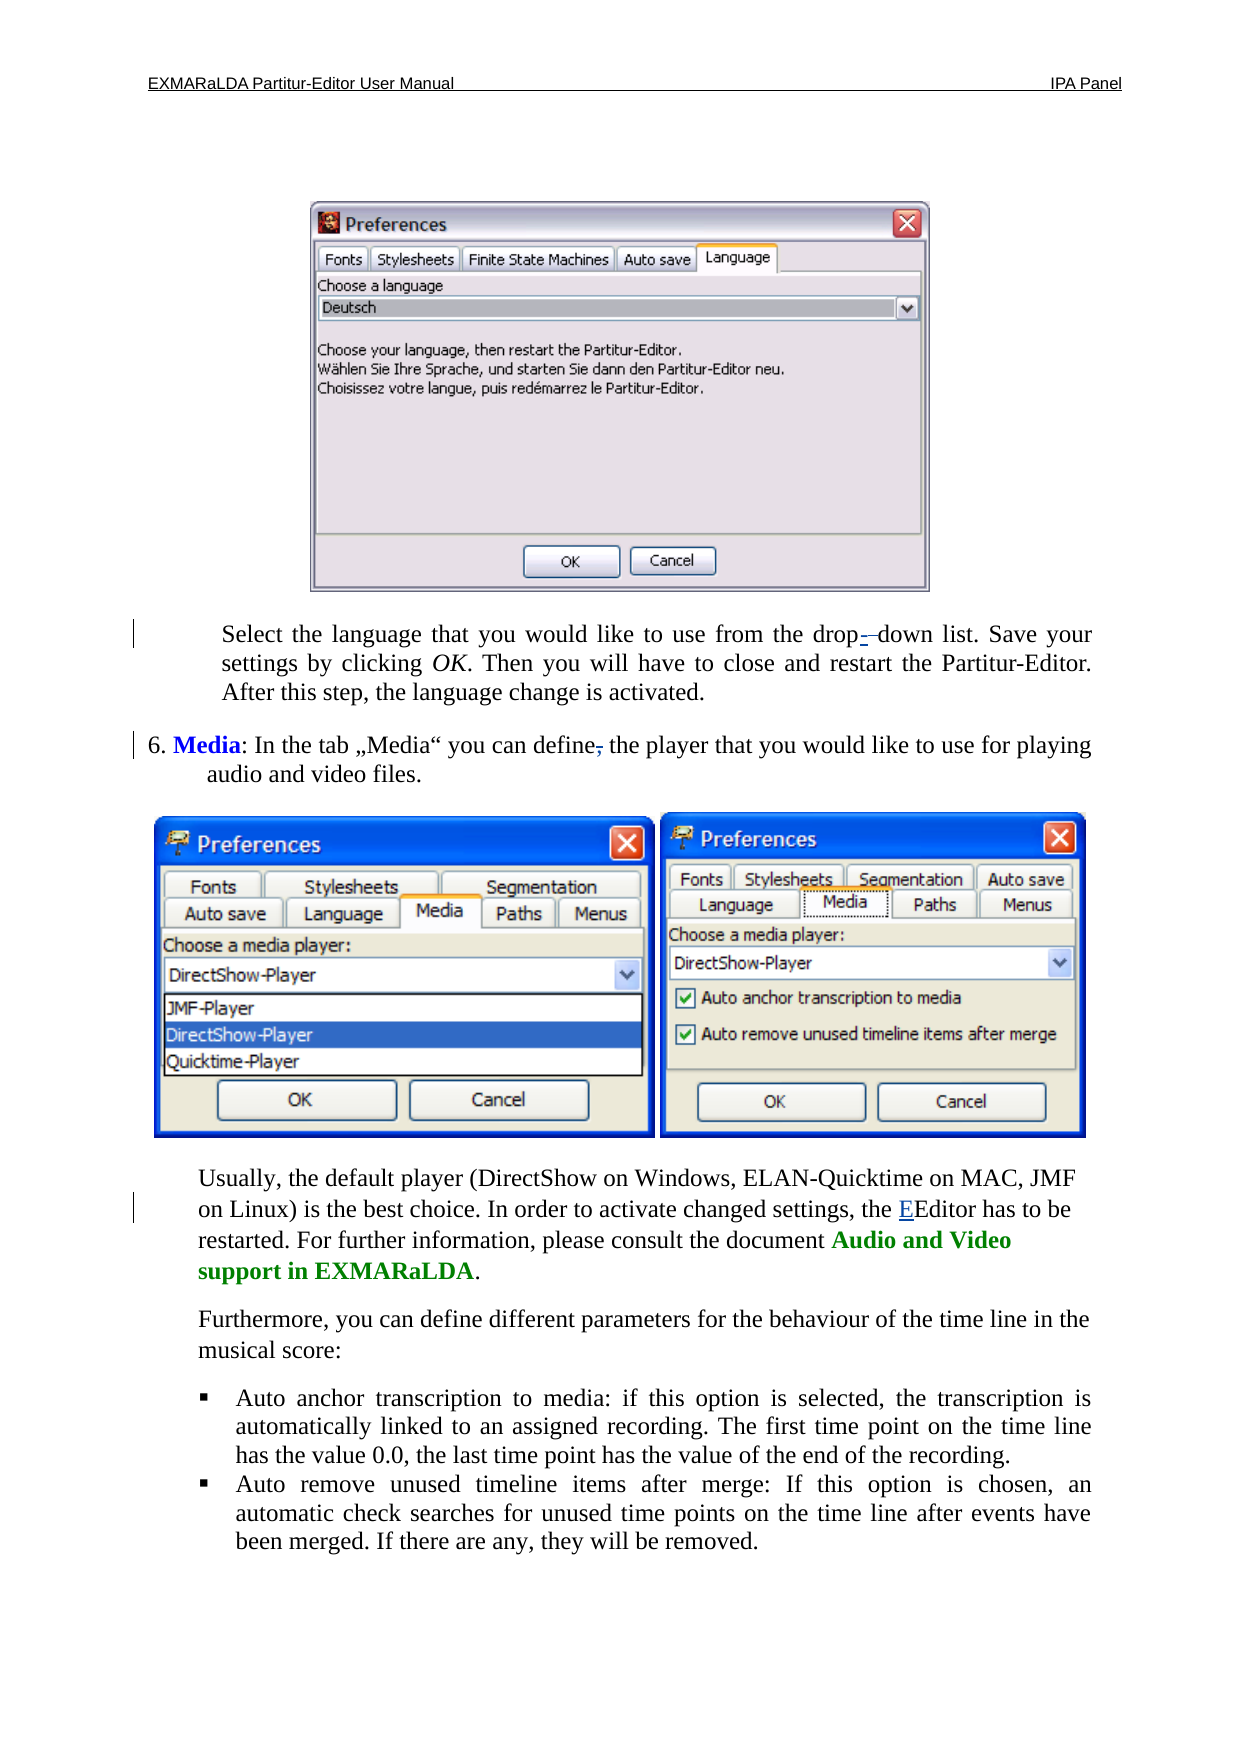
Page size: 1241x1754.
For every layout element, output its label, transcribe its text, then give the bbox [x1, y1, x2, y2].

picture [154, 816, 655, 1138]
text 6. Media: In the tab „Media“ you can define the player that you would like to use for playing audio and video files. [148, 731, 1093, 788]
picture [310, 201, 930, 592]
list Auto remove unused timeline items after merge: If this option is chosen, an automatic check searches for unused time points on the time line after events have been merged. If there are any, they will be removed. [198, 1469, 1093, 1555]
text Select the language that you would like to use from the dropdown list. Save your settings by clicking OK. Then you will have to close and restart the Partitur-Editor. After this step, the language change is activated. [221, 619, 1093, 706]
text Furthermore, you can define different parameters for the behaviour of the time line in the musical score: [198, 1304, 1093, 1364]
picture [660, 812, 1086, 1138]
text Usually, the default player (DirectShow on Windows, ELAN-Quicktime on MAC, JMF on Linux) is the best choice. In order to activate changed settings, the Editor has to be restarted. For further information, please consult the document Audio and Video support in EXMARaLDA. [198, 1163, 1093, 1285]
list Auto anchor transcription to media: if this option is selected, the transcription is automatically linked to an assigned recording. The first time point on the time line has the value 0.0, the last time point has the value of the end of the recording. [198, 1383, 1093, 1469]
